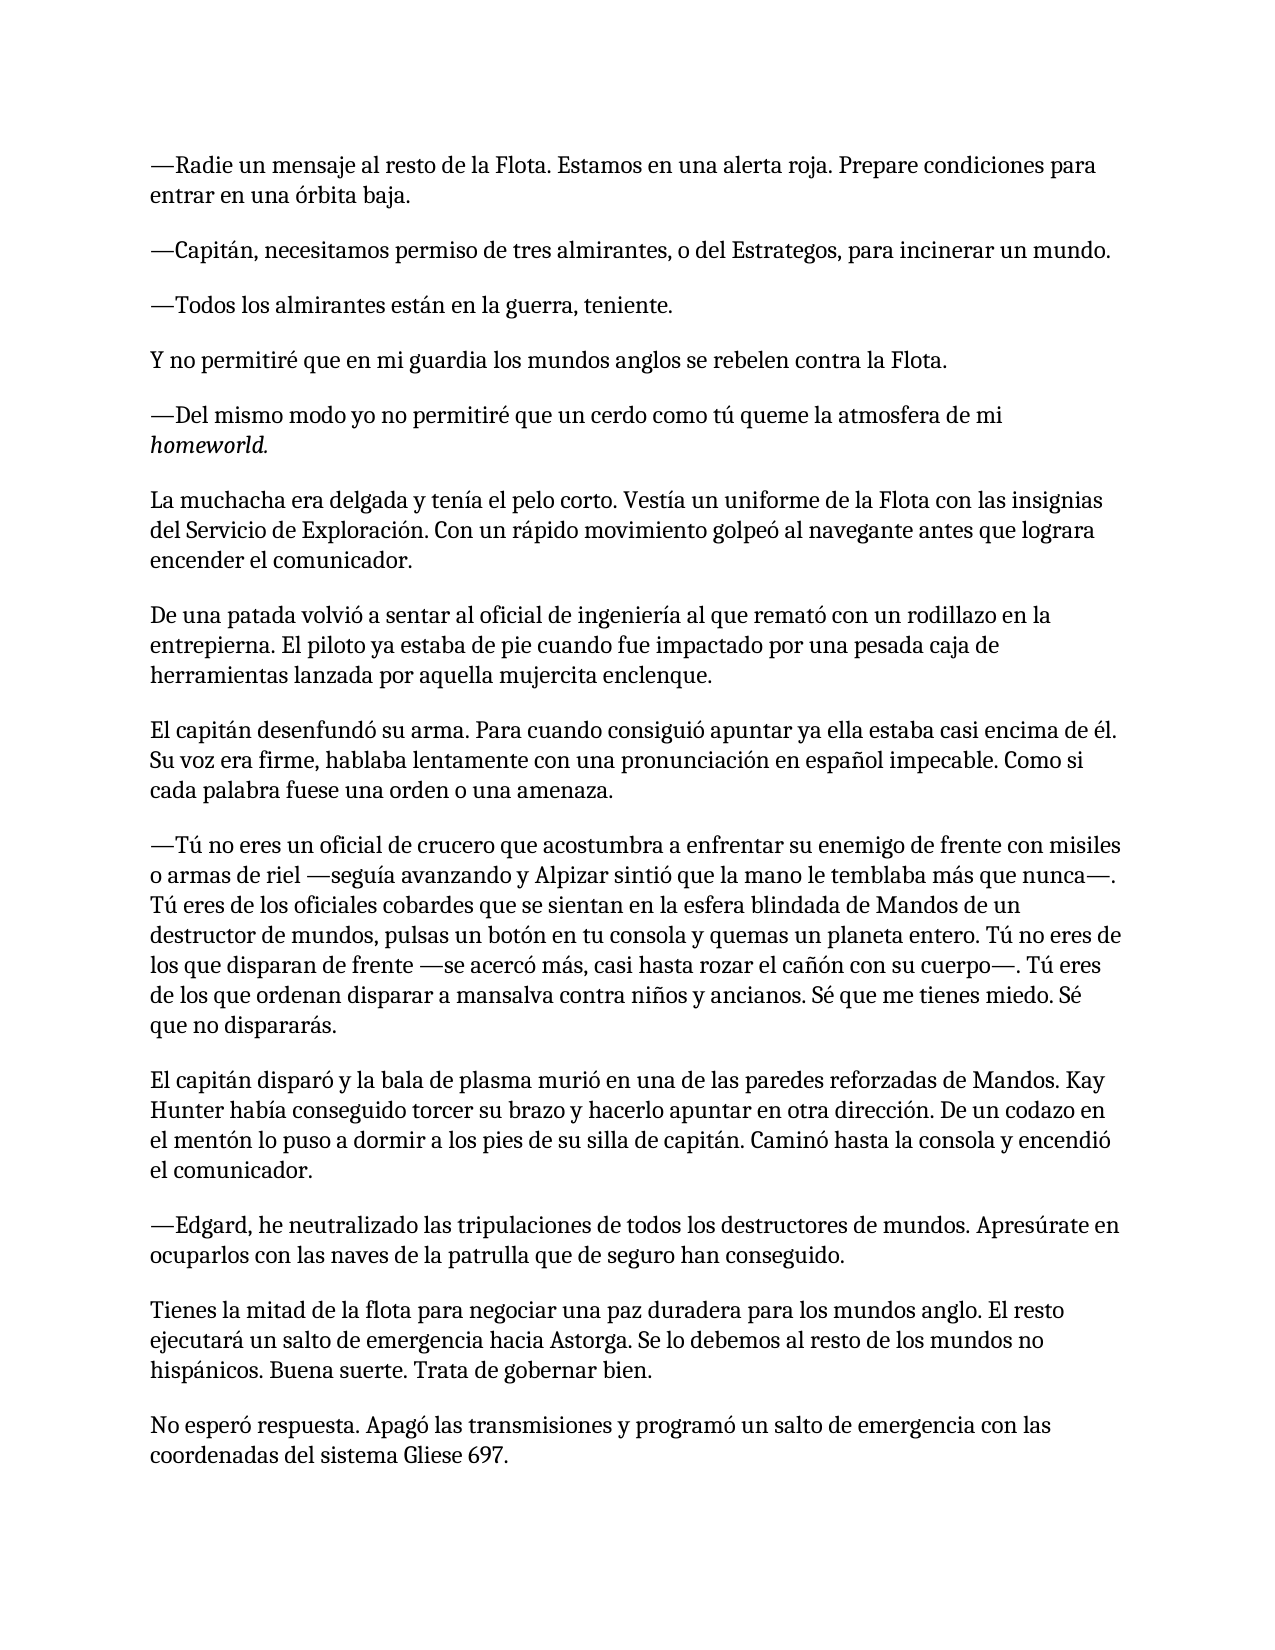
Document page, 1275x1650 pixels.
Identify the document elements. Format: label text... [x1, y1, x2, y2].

text —Del mismo modo yo no permitiré que un cerdo como tú queme la atmosfera de mi homeworld. [150, 400, 1125, 460]
text De una patada volvió a sentar al oficial de ingeniería al que remató con un rodillazo en la entrepierna. El piloto ya estaba de pie cuando fue impactado por una pesada caja de herramientas lanzada por aquella mujercita enclenque. [150, 600, 1125, 690]
text —Radie un mensaje al resto de la Flota. Estamos en una alerta roja. Prepare condiciones para entrar en una órbita baja. [150, 150, 1125, 210]
text —Todos los almirantes están en la guerra, teniente. [150, 290, 1125, 320]
text El capitán disparó y la bala de plasma murió en una de las paredes reforzadas de Mandos. Kay Hunter había conseguido torcer su brazo y hacerlo apuntar en otra dirección. De un codazo en el mentón lo puso a dormir a los pies de su silla de capitán. Caminó hasta la consola y encendió el comunicador. [150, 1065, 1125, 1185]
text —Tú no eres un oficial de crucero que acostumbra a enfrentar su enemigo de frente con misiles o armas de riel —seguía avanzando y Alpizar sintió que la mano le temblaba más que nunca—. Tú eres de los oficiales cobardes que se sientan en la esfera blindada de Mandos de un destructor de mundos, pulsas un botón en tu consola y quemas un planeta entero. Tú no eres de los que disparan de frente —se acercó más, casi hasta rozar el cañón con su cuerpo—. Tú eres de los que ordenan disparar a mansalva contra niños y ancianos. Sé que me tienes miedo. Sé que no dispararás. [150, 830, 1125, 1040]
text —Edgard, he neutralizado las tripulaciones de todos los destructores de mundos. Apresúrate en ocuparlos con las naves de la patrulla que de seguro han conseguido. [150, 1210, 1125, 1270]
text Y no permitiré que en mi guardia los mundos anglos se rebelen contra la Flota. [150, 345, 1125, 375]
text Tienes la mitad de la flota para negociar una paz duradera para los mundos anglo. El resto ejecutará un salto de emergencia hacia Astorga. Se lo debemos al resto de los mundos no hispánicos. Buena suerte. Trata de gobernar bien. [150, 1295, 1125, 1385]
text La muchacha era delgada y tenía el pelo corto. Vestía un uniforme de la Flota con las insignias del Servicio de Exploración. Con un rápido movimiento golpeó al navegante antes que lograra encender el comunicador. [150, 485, 1125, 575]
text El capitán desenfundó su arma. Para cuando consiguió apuntar ya ella estaba casi encima de él. Su voz era firme, hablaba lentamente con una pronunciación en español impecable. Como si cada palabra fuese una orden o una amenaza. [150, 715, 1125, 805]
text —Capitán, necesitamos permiso de tres almirantes, o del Estrategos, para incinerar un mundo. [150, 235, 1125, 265]
text No esperó respuesta. Apagó las transmisiones y programó un salto de emergencia con las coordenadas del sistema Gliese 697. [150, 1410, 1125, 1470]
